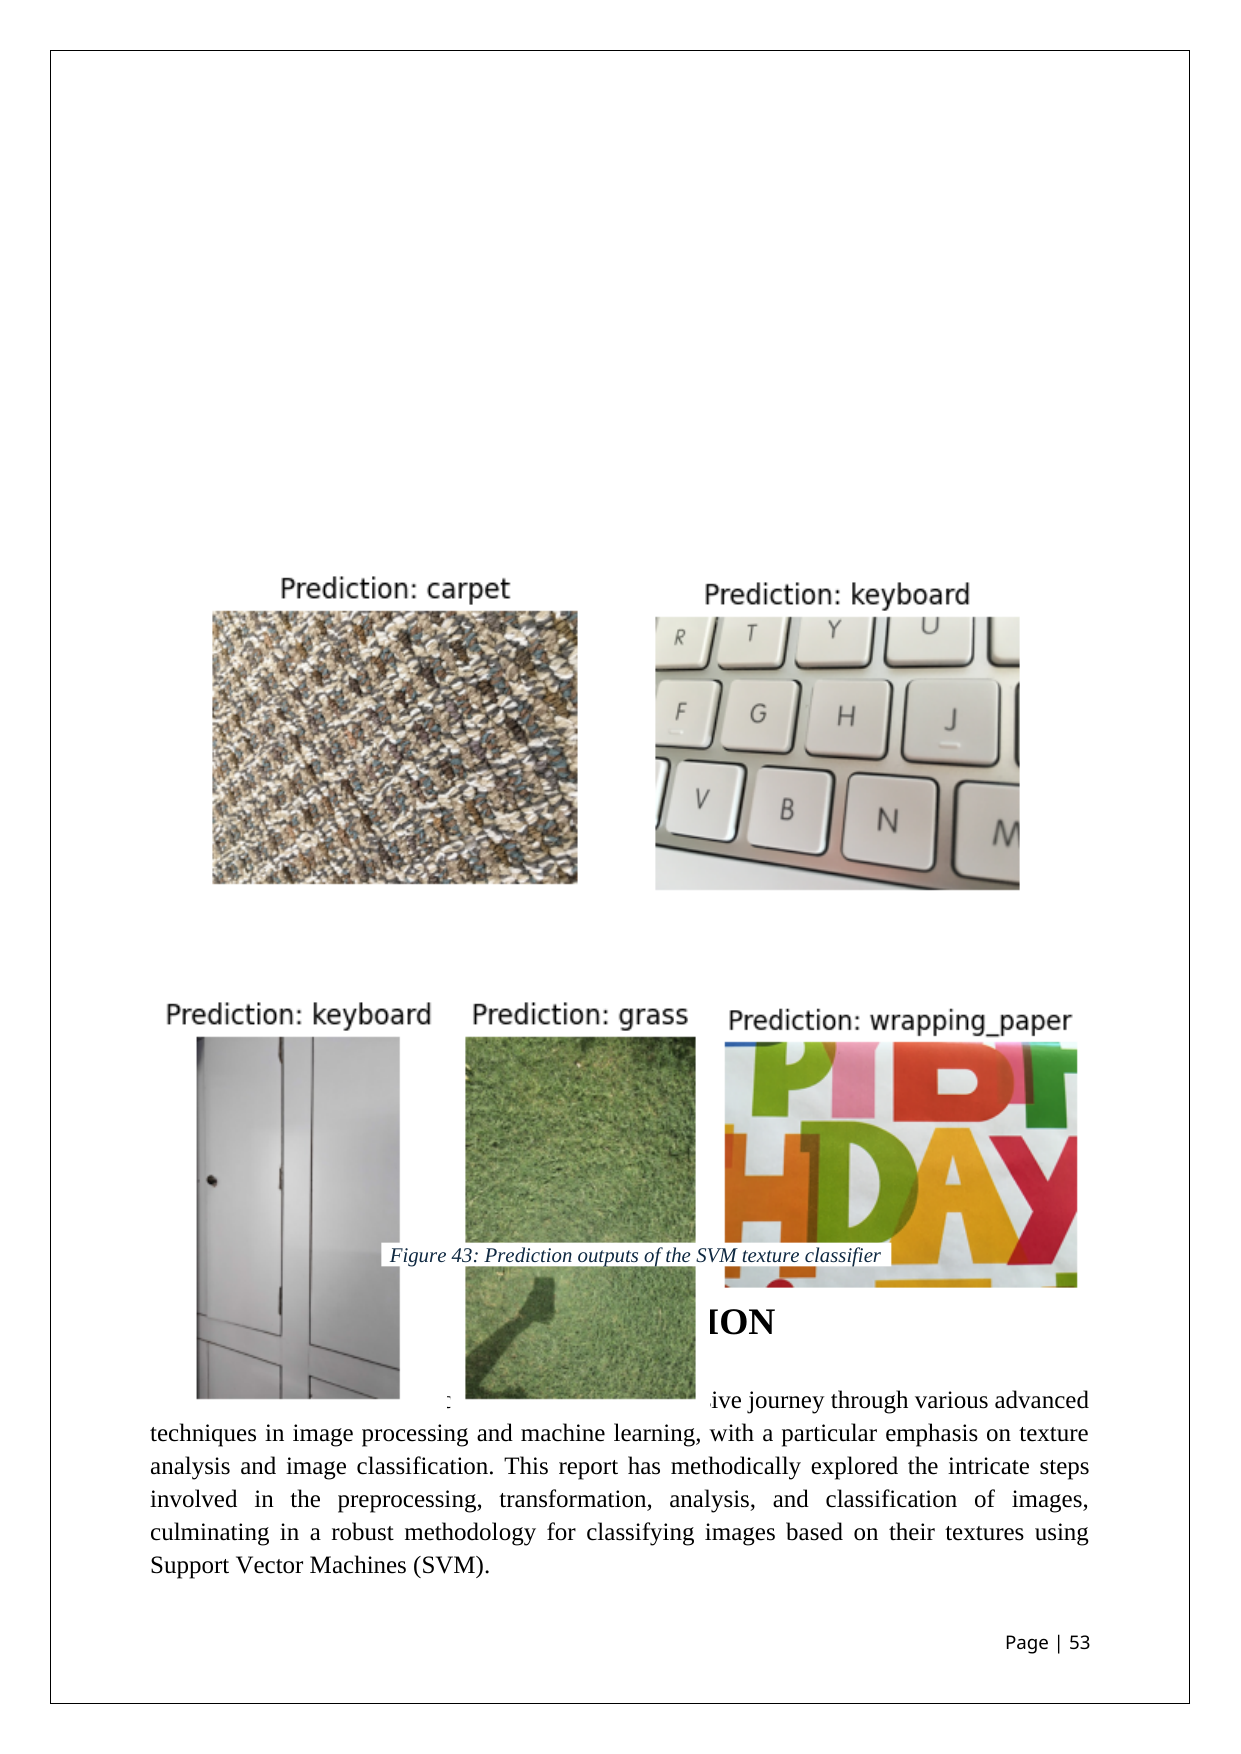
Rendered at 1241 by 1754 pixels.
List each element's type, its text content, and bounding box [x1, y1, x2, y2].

text The culmination of this project represents a comprehensive journey through various advanced techniques in image processing and machine learning, with a particular emphasis on texture analysis and image classification. This report has methodically explored the intricate steps involved in the preprocessing, transformation, analysis, and classification of images, culminating in a robust methodology for classifying images based on their textures using Support Vector Machines (SVM). [150, 1385, 1090, 1579]
picture [197, 561, 592, 900]
picture [150, 988, 447, 1415]
picture [640, 568, 1034, 906]
text 12. CONCLUSION [710, 1303, 1090, 1342]
picture [450, 988, 1091, 1415]
